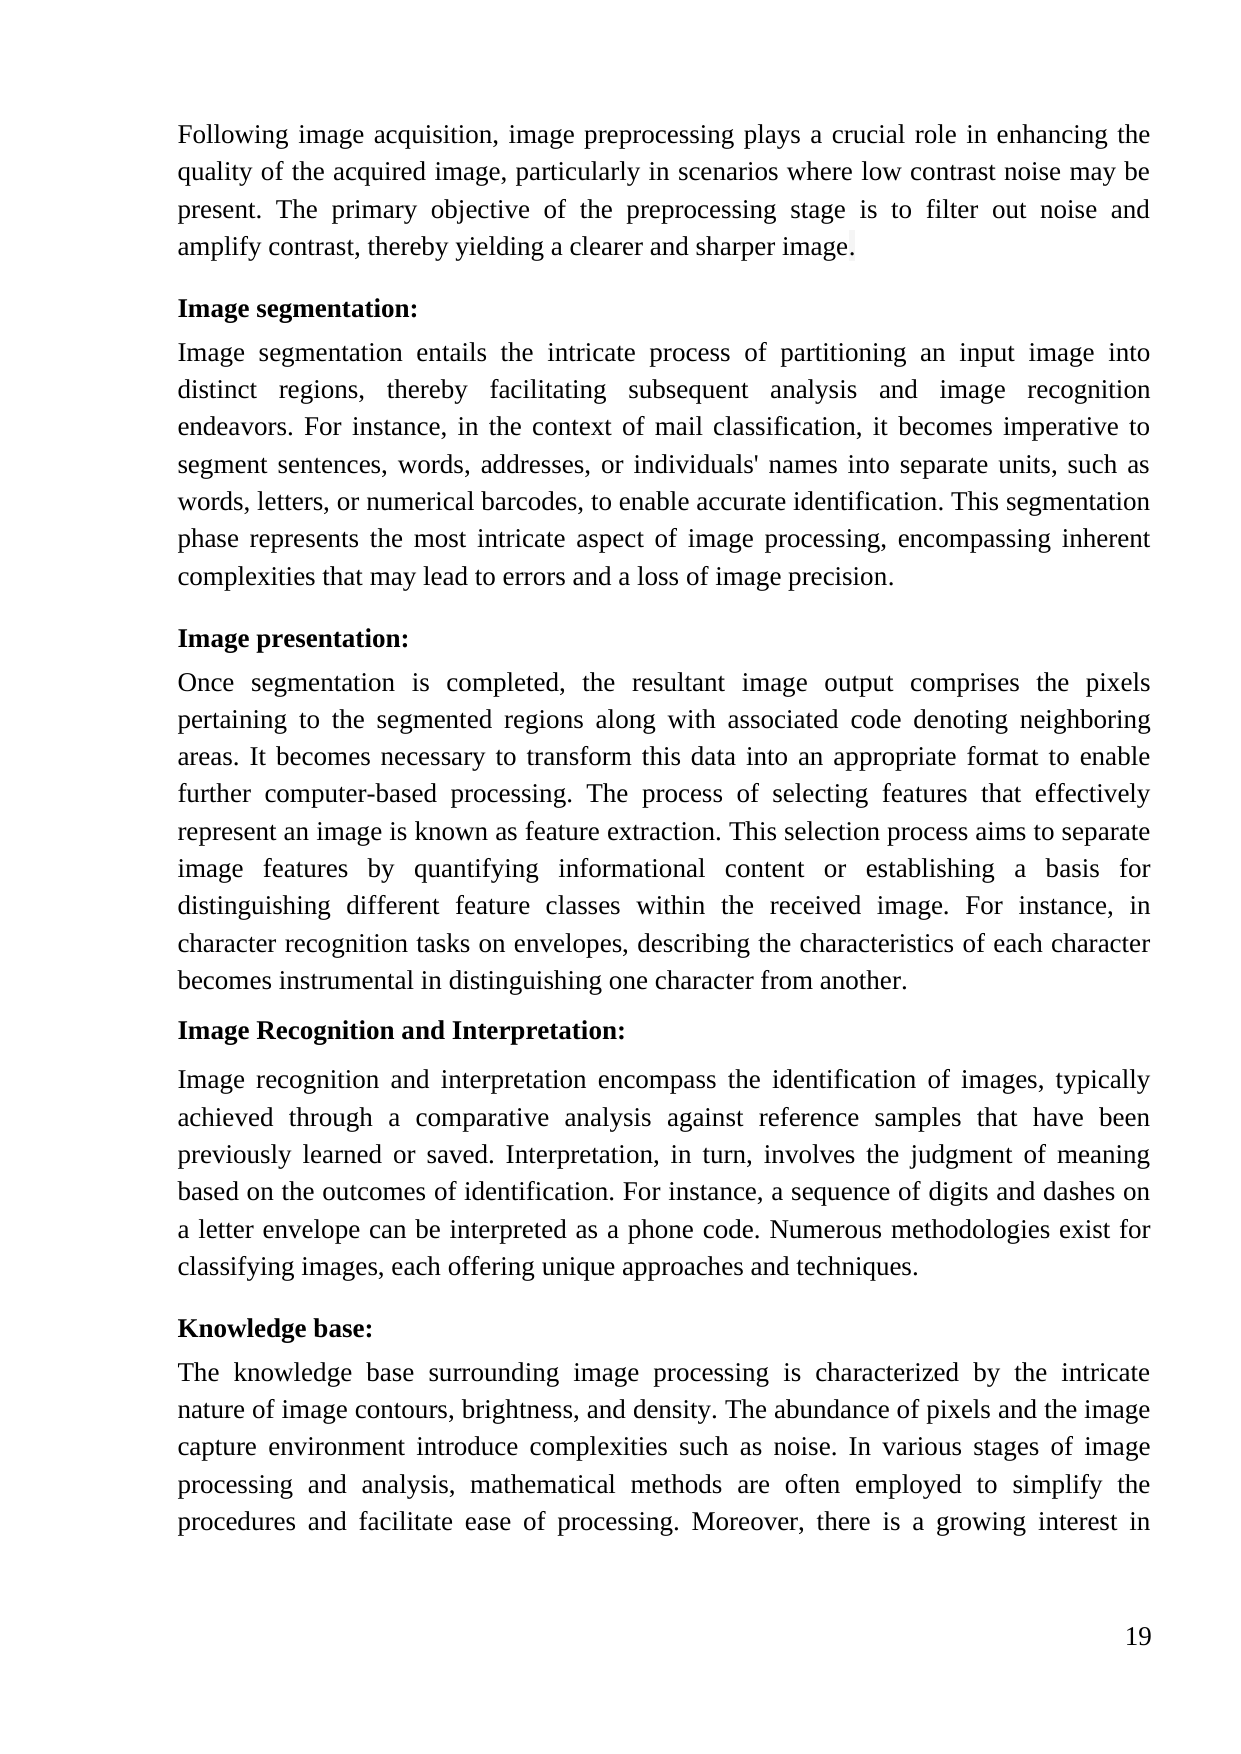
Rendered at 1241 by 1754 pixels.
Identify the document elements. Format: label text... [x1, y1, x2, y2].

text Following image acquisition, image preprocessing plays a crucial role in enhancing the quality of the acquired image, particularly in scenarios where low contrast noise may be present. The primary objective of the preprocessing stage is to filter out noise and amplify contrast, thereby yielding a clearer and sharper image. [177, 118, 1152, 261]
text Knowledge base: [177, 1312, 1152, 1343]
text Image Recognition and Interpretation: [177, 1014, 1152, 1045]
text Image segmentation: [177, 292, 1152, 323]
text Once segmentation is completed, the resultant image output comprises the pixels pertaining to the segmented regions along with associated code denoting neighboring areas. It becomes necessary to transform this data into an appropriate format to enable further computer-based processing. The process of selecting features that effectively represent an image is known as feature extraction. This selection process aims to separate image features by quantifying informational content or establishing a basis for distinguishing different feature classes within the received image. For instance, in character recognition tasks on envelopes, describing the characteristics of each character becomes instrumental in distinguishing one character from another. [177, 666, 1152, 995]
text Image presentation: [177, 622, 1152, 653]
text Image segmentation entails the intricate process of partitioning an input image into distinct regions, thereby facilitating subsequent analysis and image recognition endeavors. For instance, in the context of mail classification, it becomes imperative to segment sentences, words, addresses, or individuals' names into separate units, such as words, letters, or numerical barcodes, to enable accurate identification. This segmentation phase represents the most intricate aspect of image processing, encompassing inherent complexities that may lead to errors and a loss of image precision. [177, 336, 1152, 591]
text Image recognition and interpretation encompass the identification of images, typically achieved through a comparative analysis against reference samples that have been previously learned or saved. Interpretation, in turn, involves the judgment of meaning based on the outcomes of identification. For instance, a sequence of digits and dashes on a letter envelope can be interpreted as a phone code. Numerous methodologies exist for classifying images, each offering unique approaches and techniques. [177, 1063, 1152, 1281]
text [177, 1356, 1152, 1536]
